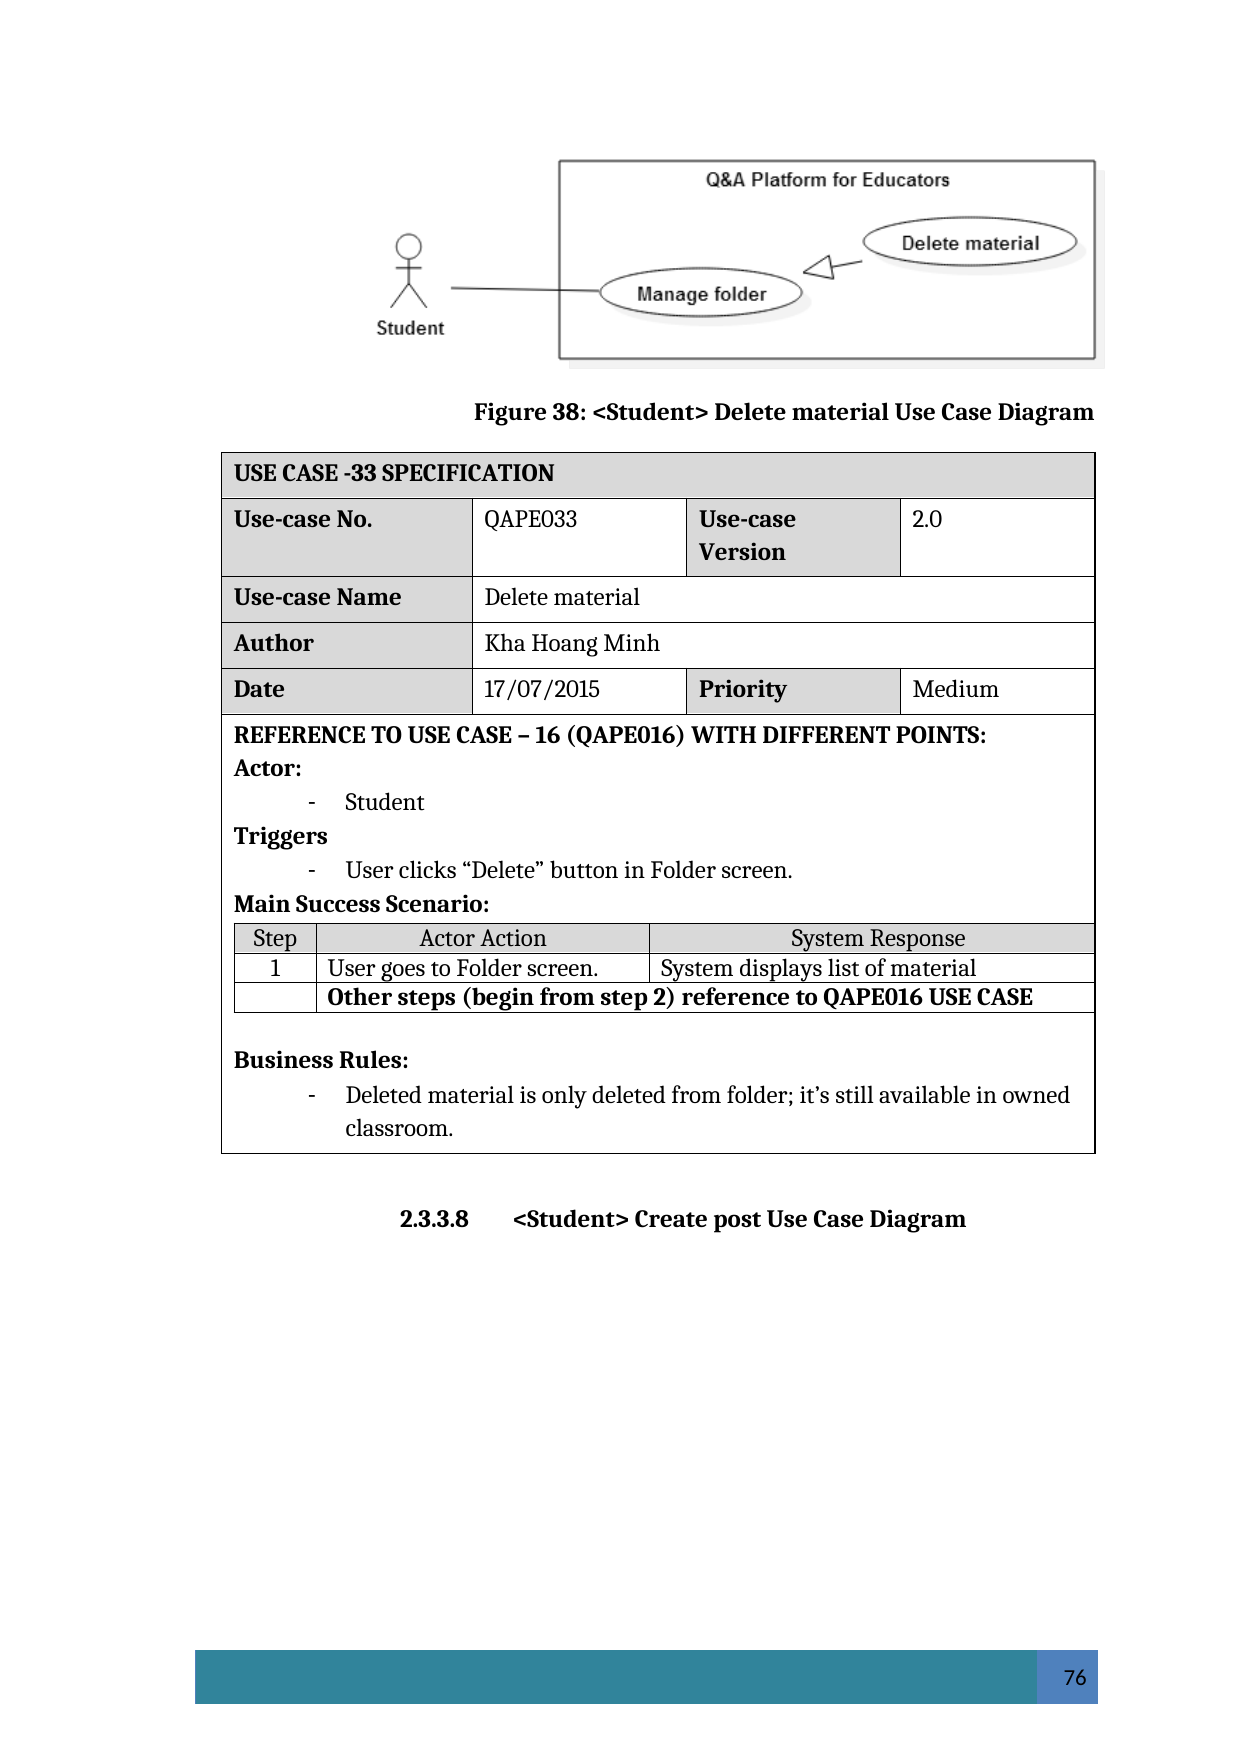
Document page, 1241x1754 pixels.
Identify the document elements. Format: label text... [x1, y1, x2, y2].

table_cell Date [222, 669, 472, 713]
table_cell Medium [901, 669, 1094, 713]
text Figure 38: <Student> Delete material Use Case Diagram [372, 398, 1122, 427]
table_cell Use-case Version [687, 499, 900, 576]
table_cell 2.0 [901, 499, 1094, 576]
table_cell QAPE033 [473, 499, 686, 576]
table_cell Use-case No. [222, 499, 472, 576]
table_cell Kha Hoang Minh [473, 623, 1094, 668]
table_cell REFERENCE TO USE CASE – 16 (QAPE016) WITH DIFFERENT POINTS: Actor: Student Triggers User clicks “Delete” button in Folder screen. Main Success Scenario: Business Rules: Deleted material is only deleted from folder; it’s still available in owned classroom. [222, 715, 1094, 1152]
table_cell 17/07/2015 [473, 669, 686, 713]
table_cell Priority [687, 669, 900, 713]
picture [354, 147, 1109, 373]
table_cell Delete material [473, 577, 1094, 622]
table_cell Author [222, 623, 472, 668]
table_header USE CASE -33 SPECIFICATION [222, 453, 1094, 497]
subtitle <Student> Create post Use Case Diagram [400, 1204, 1122, 1233]
table_cell Use-case Name [222, 577, 472, 622]
